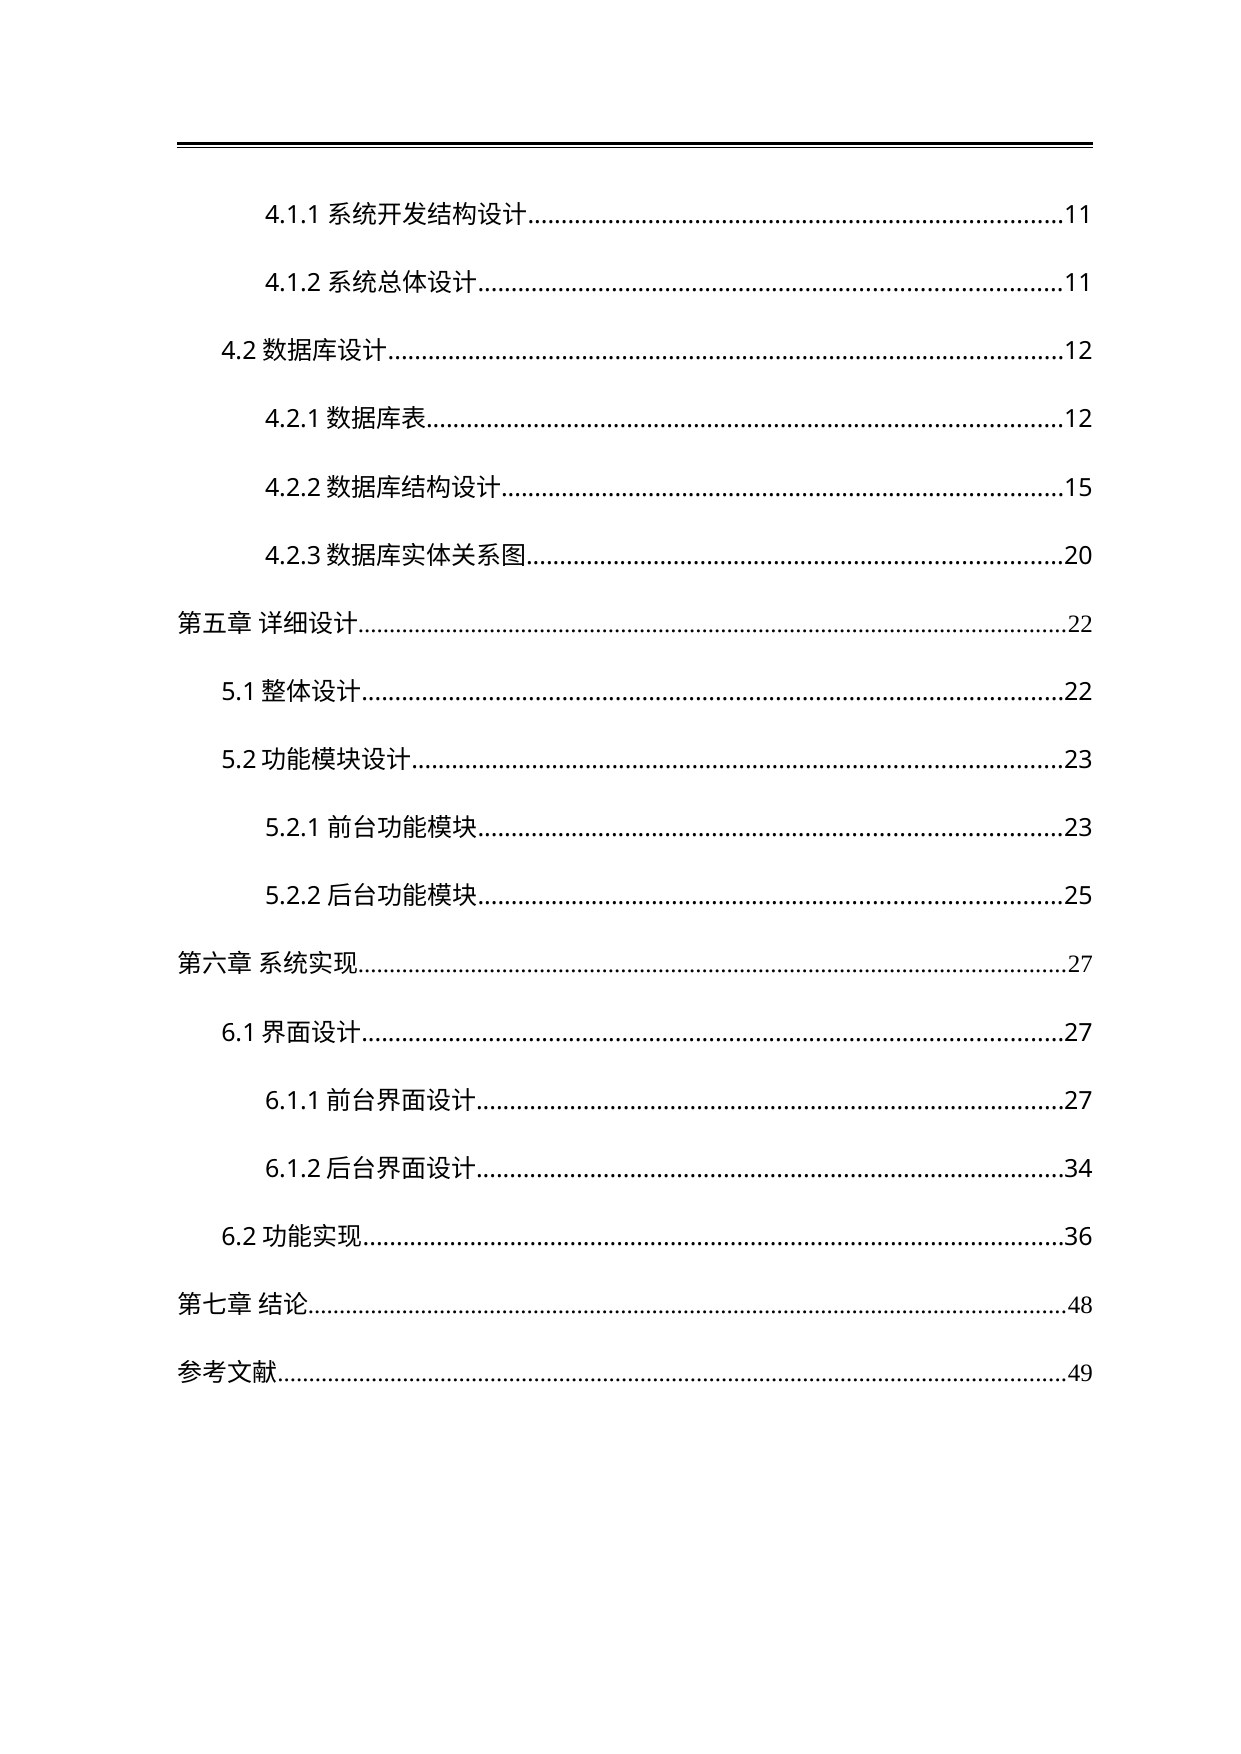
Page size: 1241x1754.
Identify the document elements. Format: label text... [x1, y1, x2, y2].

text 第七章 结论 48 [177, 1269, 1093, 1337]
text 4.2.2数据库结构设计 15 [265, 451, 1093, 519]
text 4.1.1 系统开发结构设计 11 [265, 179, 1093, 247]
text 6.1.1前台界面设计 27 [265, 1064, 1093, 1132]
text 4.2 数据库设计 12 [221, 315, 1093, 383]
text 5.2功能模块设计 23 [221, 724, 1093, 792]
text 4.2.1数据库表 12 [265, 383, 1093, 451]
text 5.2.1 前台功能模块 23 [265, 792, 1093, 860]
text 6.1界面设计 27 [221, 996, 1093, 1064]
text 6.1.2后台界面设计 34 [265, 1132, 1093, 1201]
text 第六章 系统实现 27 [177, 928, 1093, 996]
text 4.1.2 系统总体设计 11 [265, 247, 1093, 315]
text 5.1整体设计 22 [221, 656, 1093, 724]
text 4.2.3数据库实体关系图 20 [265, 519, 1093, 587]
text 6.2 功能实现 36 [221, 1201, 1093, 1269]
text 5.2.2 后台功能模块 25 [265, 860, 1093, 928]
text 参考文献 49 [177, 1337, 1093, 1405]
text 第五章 详细设计 22 [177, 587, 1093, 656]
